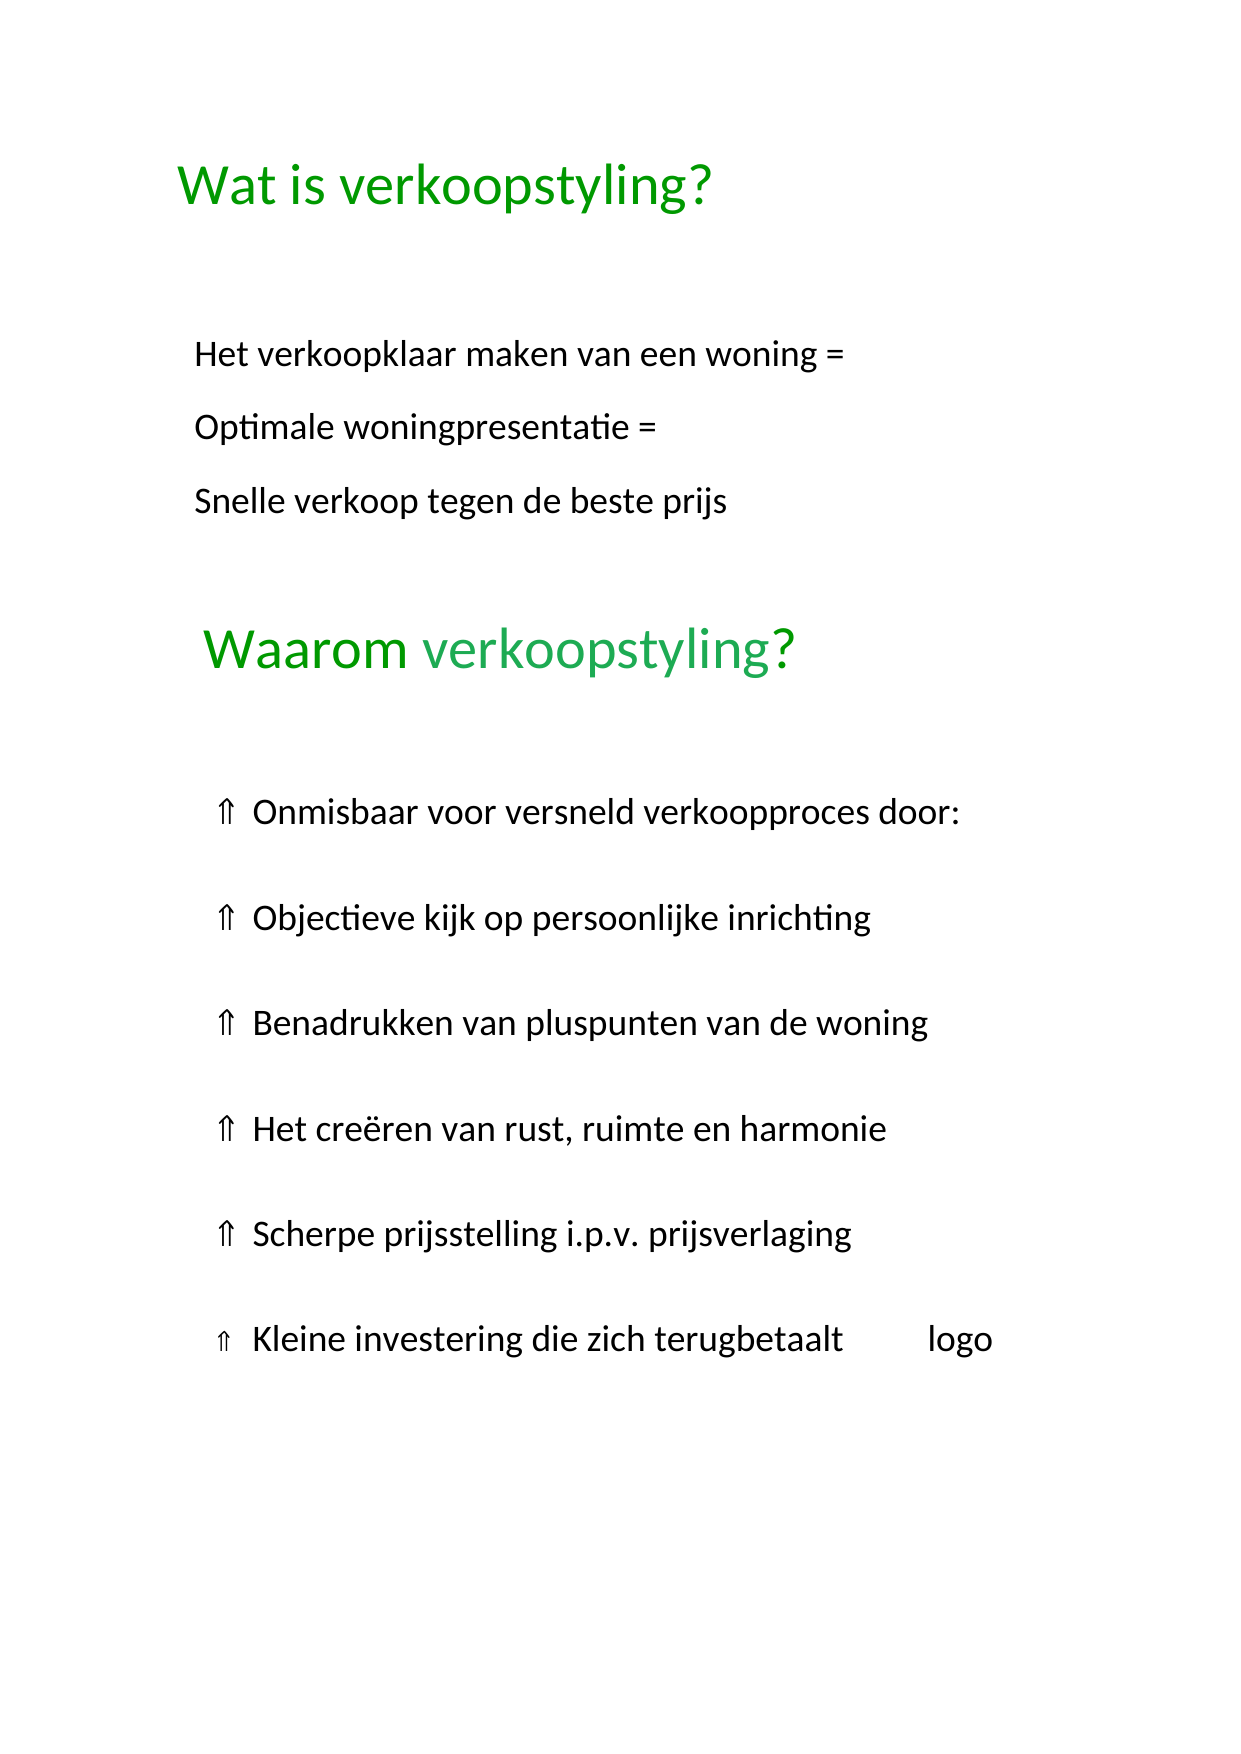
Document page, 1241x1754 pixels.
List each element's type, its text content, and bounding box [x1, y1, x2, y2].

text Het verkoopklaar maken van een woning = [177, 329, 1063, 375]
list Scherpe prijsstelling i.p.v. prijsverlaging [215, 1210, 1063, 1256]
list Onmisbaar voor versneld verkoopproces door: [215, 788, 1063, 834]
text Wat is verkoopstyling? [177, 148, 1063, 219]
text Waarom verkoopstyling? [177, 612, 1063, 683]
list Objectieve kijk op persoonlijke inrichting [215, 894, 1063, 939]
text Optimale woningpresentatie = [177, 403, 1063, 449]
text Snelle verkoop tegen de beste prijs [177, 477, 1063, 522]
list Benadrukken van pluspunten van de woning [215, 999, 1063, 1045]
list Kleine investering die zich terugbetaalt logo [215, 1315, 1063, 1361]
list Het creëren van rust, ruimte en harmonie [215, 1104, 1063, 1150]
